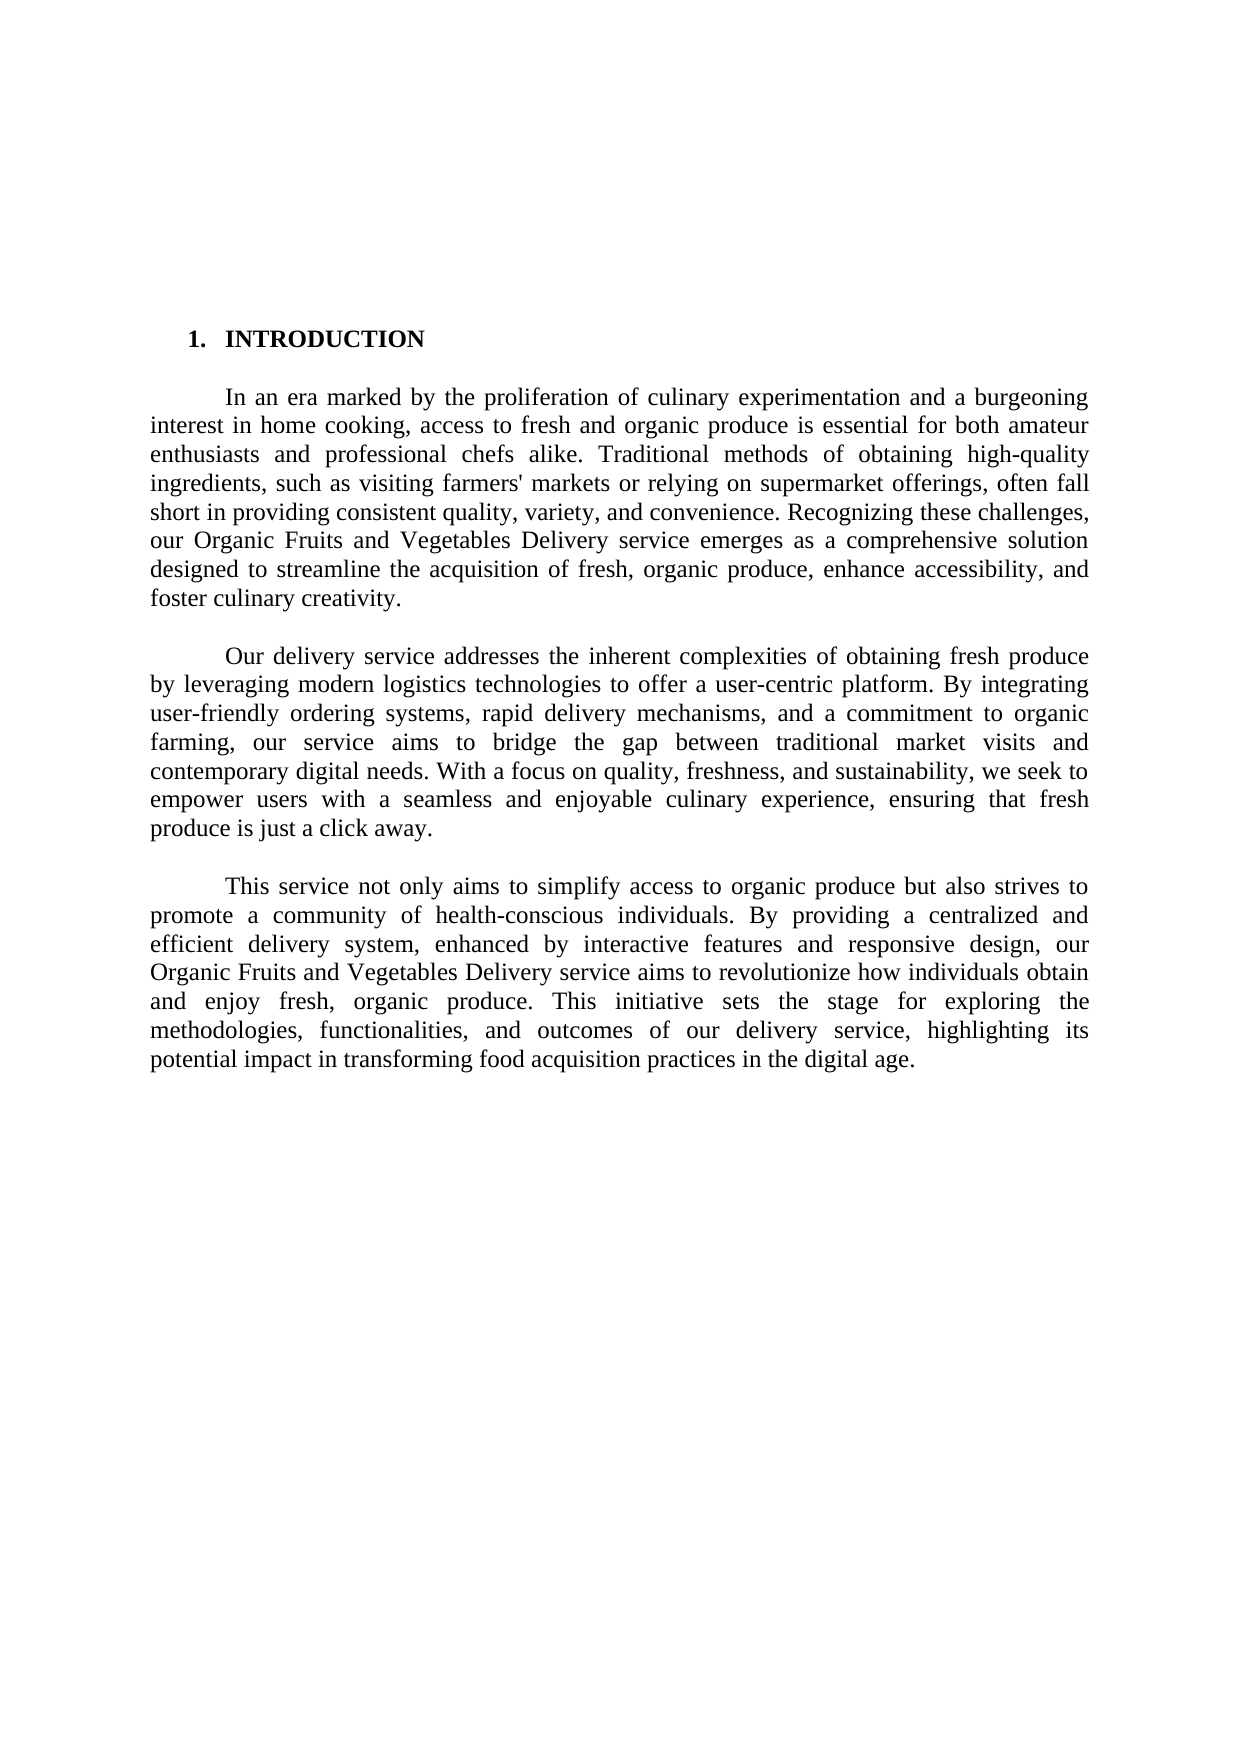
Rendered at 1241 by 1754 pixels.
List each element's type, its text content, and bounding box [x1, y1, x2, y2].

text Our delivery service addresses the inherent complexities of obtaining fresh produce by leveraging modern logistics technologies to offer a user-centric platform. By integrating user-friendly ordering systems, rapid delivery mechanisms, and a commitment to organic farming, our service aims to bridge the gap between traditional market visits and contemporary digital needs. With a focus on quality, freshness, and sustainability, we seek to empower users with a seamless and enjoyable culinary experience, ensuring that fresh produce is just a click away. [150, 641, 1090, 842]
text In an era marked by the proliferation of culinary experimentation and a burgeoning interest in home cooking, access to fresh and organic produce is essential for both amateur enthusiasts and professional chefs alike. Traditional methods of obtaining high-quality ingredients, such as visiting farmers' markets or relying on supermarket offerings, often fall short in providing consistent quality, variety, and convenience. Recognizing these challenges, our Organic Fruits and Vegetables Delivery service emerges as a comprehensive solution designed to streamline the acquisition of fresh, organic produce, enhance accessibility, and foster culinary creativity. [150, 382, 1090, 612]
text This service not only aims to simplify access to organic produce but also strives to promote a community of health-conscious individuals. By providing a centralized and efficient delivery system, enhanced by interactive features and responsive design, our Organic Fruits and Vegetables Delivery service aims to revolutionize how individuals obtain and enjoy fresh, organic produce. This initiative sets the stage for exploring the methodologies, functionalities, and outcomes of our delivery service, highlighting its potential impact in transforming food acquisition practices in the digital age. [150, 871, 1090, 1072]
list INTRODUCTION [187, 324, 1090, 352]
